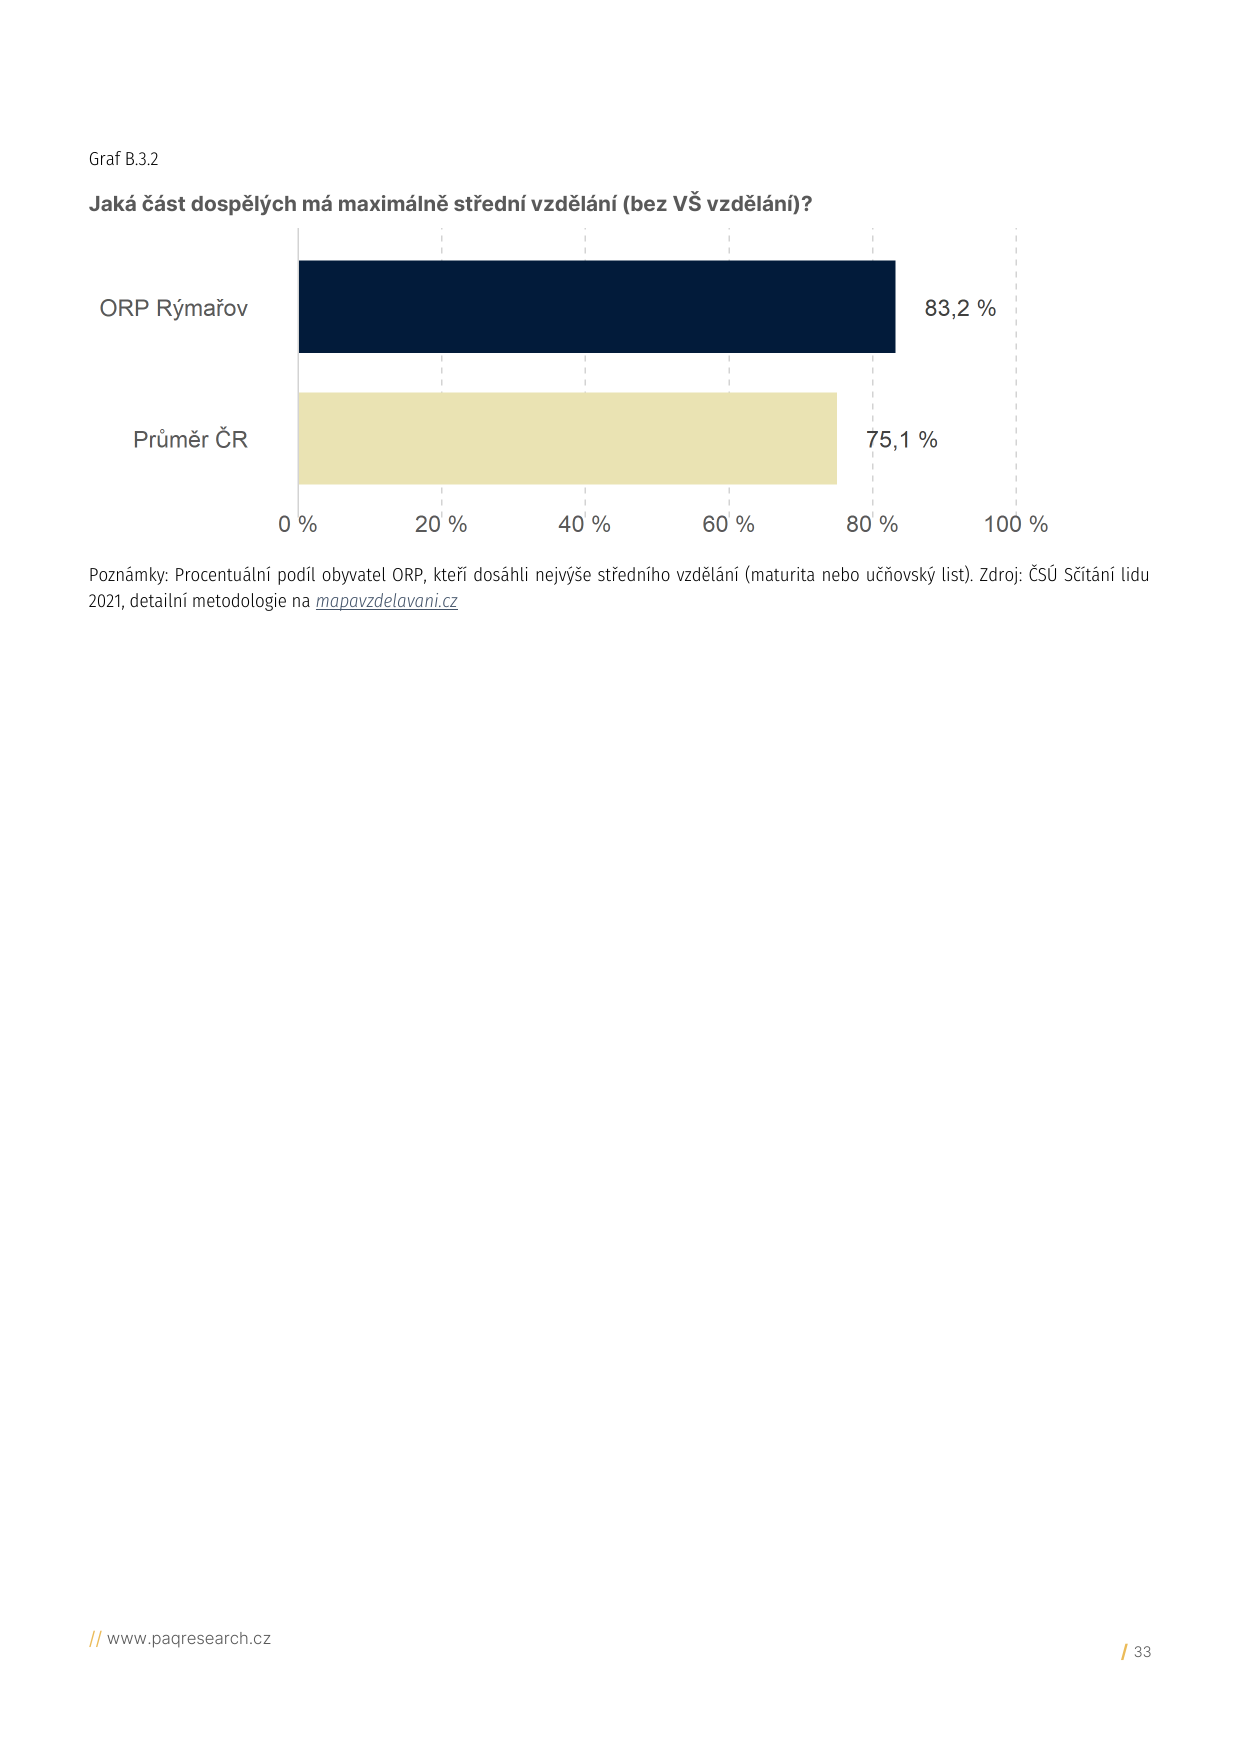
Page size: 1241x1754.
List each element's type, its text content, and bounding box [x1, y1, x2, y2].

text Jaká část dospělých má maximálně střední vzdělání (bez VŠ vzdělání)? [89, 186, 1152, 216]
picture [88, 216, 1139, 548]
text Poznámky: Procentuální podíl obyvatel ORP, kteří dosáhli nejvýše středního vzdělání (maturita nebo učňovský list). Zdroj: ČSÚ Sčítání lidu 2021, detailní metodologie na mapavzdelavani.cz [89, 564, 1152, 613]
text Graf B.3.2 [89, 148, 1152, 170]
